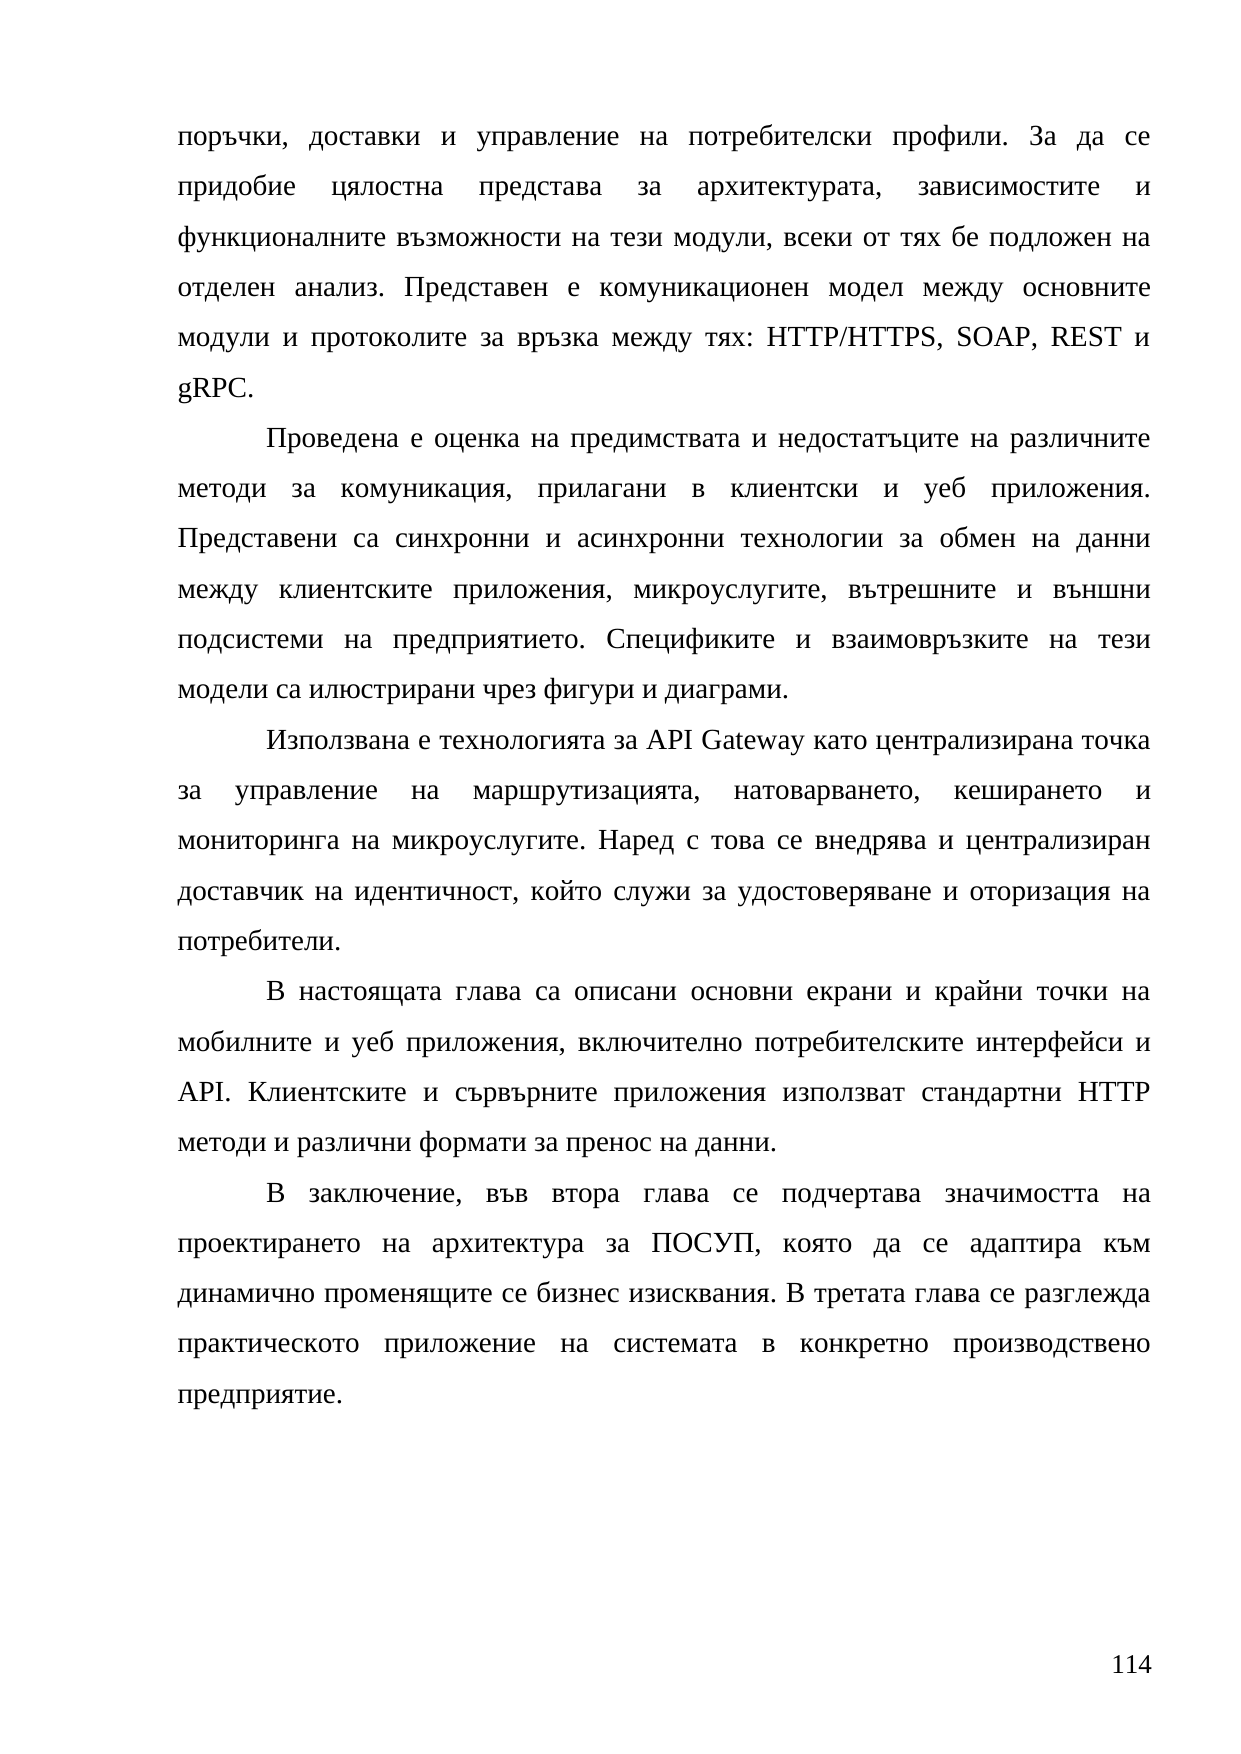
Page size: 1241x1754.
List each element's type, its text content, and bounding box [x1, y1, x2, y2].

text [177, 118, 1152, 403]
text Използвана е технологията за API Gateway като централизирана точка за управление на маршрутизацията, натоварването, кеширането и мониторинга на микроуслугите. Наред с това се внедрява и централизиран доставчик на идентичност, който служи за удостоверяване и оторизация на потребители. [177, 722, 1152, 957]
text Проведена е оценка на предимствата и недостатъците на различните методи за комуникация, прилагани в клиентски и уеб приложения. Представени са синхронни и асинхронни технологии за обмен на данни между клиентските приложения, микроуслугите, вътрешните и външни подсистеми на предприятието. Спецификите и взаимовръзките на тези модели са илюстрирани чрез фигури и диаграми. [177, 420, 1152, 705]
text В настоящата глава са описани основни екрани и крайни точки на мобилните и уеб приложения, включително потребителските интерфейси и API. Клиентските и сървърните приложения използват стандартни HTTP методи и различни формати за пренос на данни. [177, 973, 1152, 1158]
text В заключение, във втора глава се подчертава значимостта на проектирането на архитектура за ПОСУП, която да се адаптира към динамично променящите се бизнес изисквания. В третата глава се разглежда практическото приложение на системата в конкретно производствено предприятие. [177, 1175, 1152, 1409]
